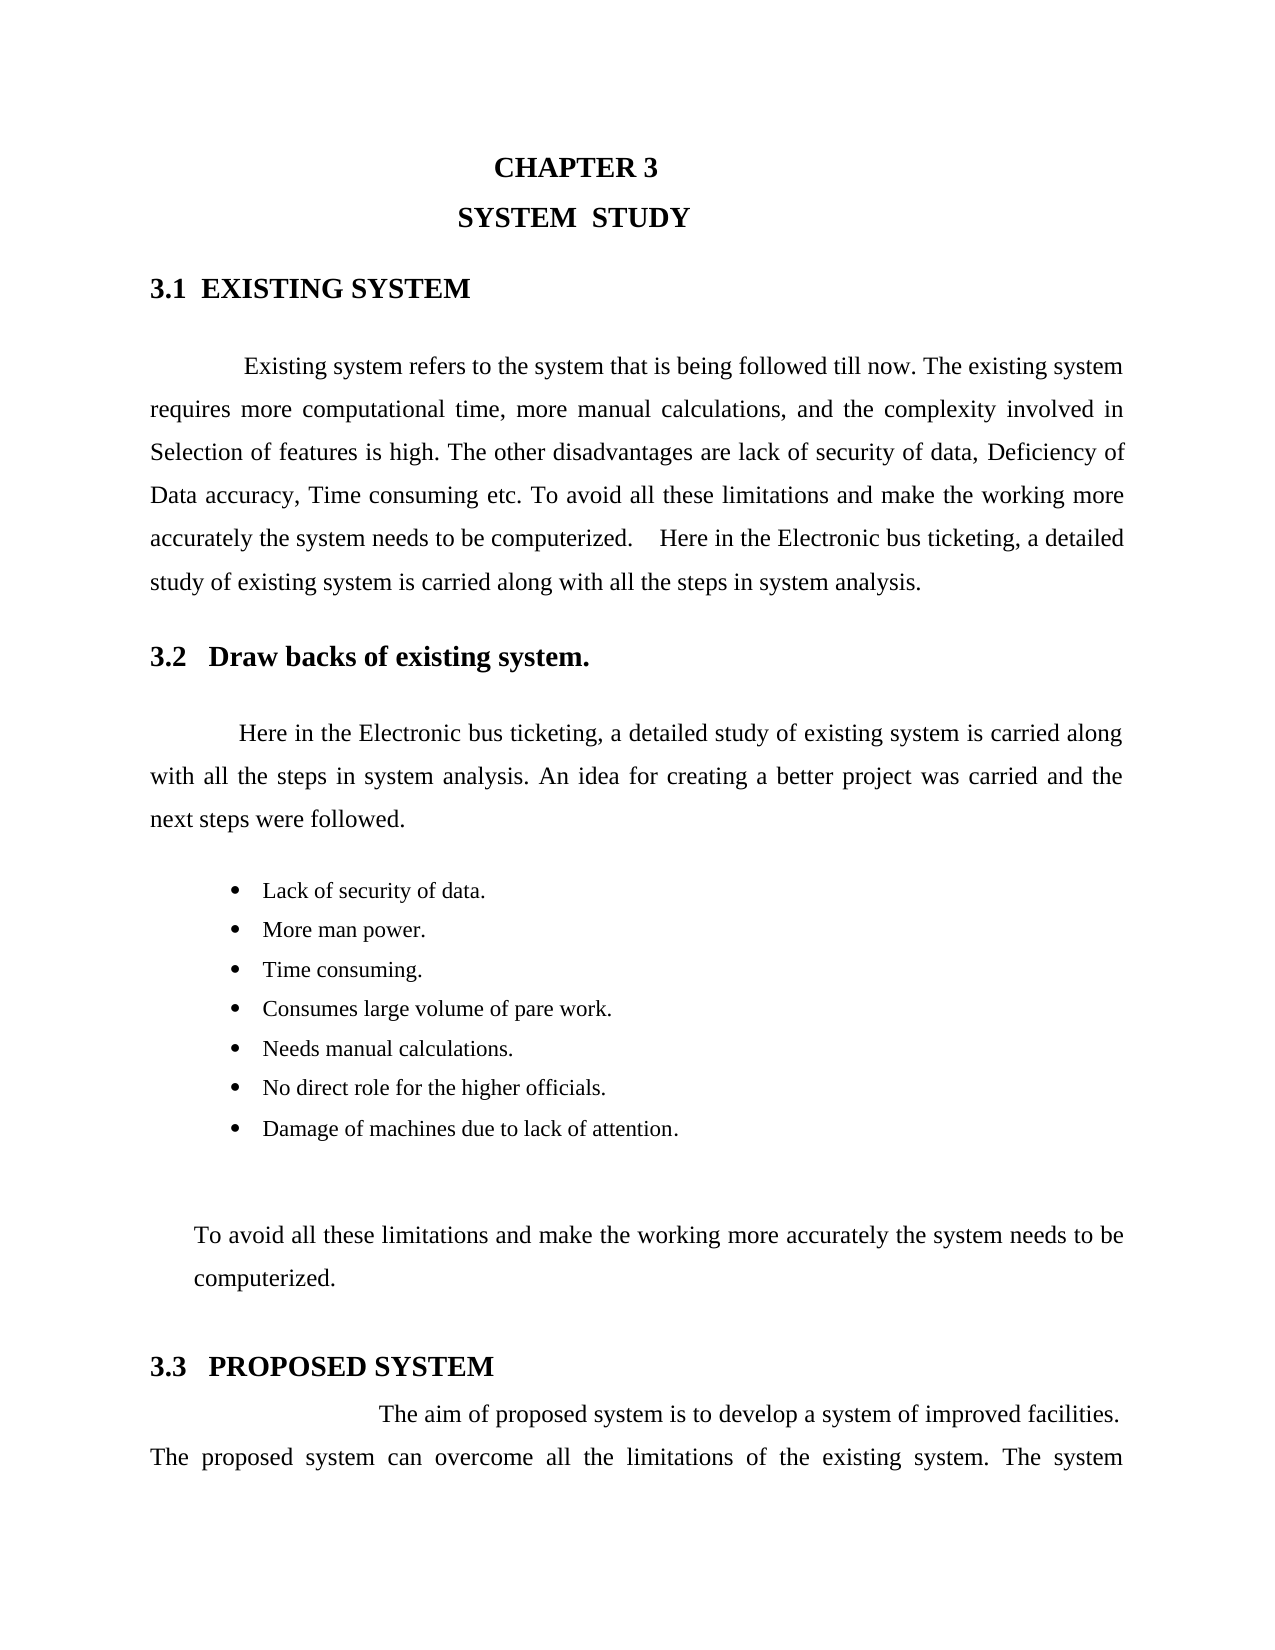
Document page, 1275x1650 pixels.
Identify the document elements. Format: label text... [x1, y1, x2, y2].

list Time consuming. [231, 956, 1125, 982]
text Here in the Electronic bus ticketing, a detailed study of existing system is carried along with all the steps in system analysis. An idea for creating a better project was carried and the next steps were followed. [150, 718, 1125, 833]
list Needs manual calculations. [231, 1035, 1125, 1061]
list More man power. [231, 916, 1125, 943]
text Existing system refers to the system that is being followed till now. The existing system requires more computational time, more manual calculations, and the complexity involved in Selection of features is high. The other disadvantages are lack of security of data, Deficiency of Data accuracy, Time consuming etc. To avoid all these limitations and make the working more accurately the system needs to be computerized. Here in the Electronic bus ticketing, a detailed study of existing system is carried along with all the steps in system analysis. [150, 351, 1125, 595]
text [150, 1399, 1125, 1471]
list CHAPTER 3 [450, 150, 1050, 183]
text 3.3 PROPOSED SYSTEM [150, 1349, 1050, 1383]
text 3.1 EXISTING SYSTEM [150, 271, 1050, 305]
text To avoid all these limitations and make the working more accurately the system needs to be computerized. [194, 1220, 1125, 1292]
list No direct role for the higher officials. [231, 1074, 1125, 1101]
list SYSTEM STUDY [450, 200, 1050, 234]
list Consumes large volume of pare work. [231, 995, 1125, 1022]
list Damage of machines due to lack of attention. [231, 1114, 1125, 1142]
text 3.2 Draw backs of existing system. [150, 639, 1050, 672]
list Lack of security of data. [231, 877, 1125, 903]
